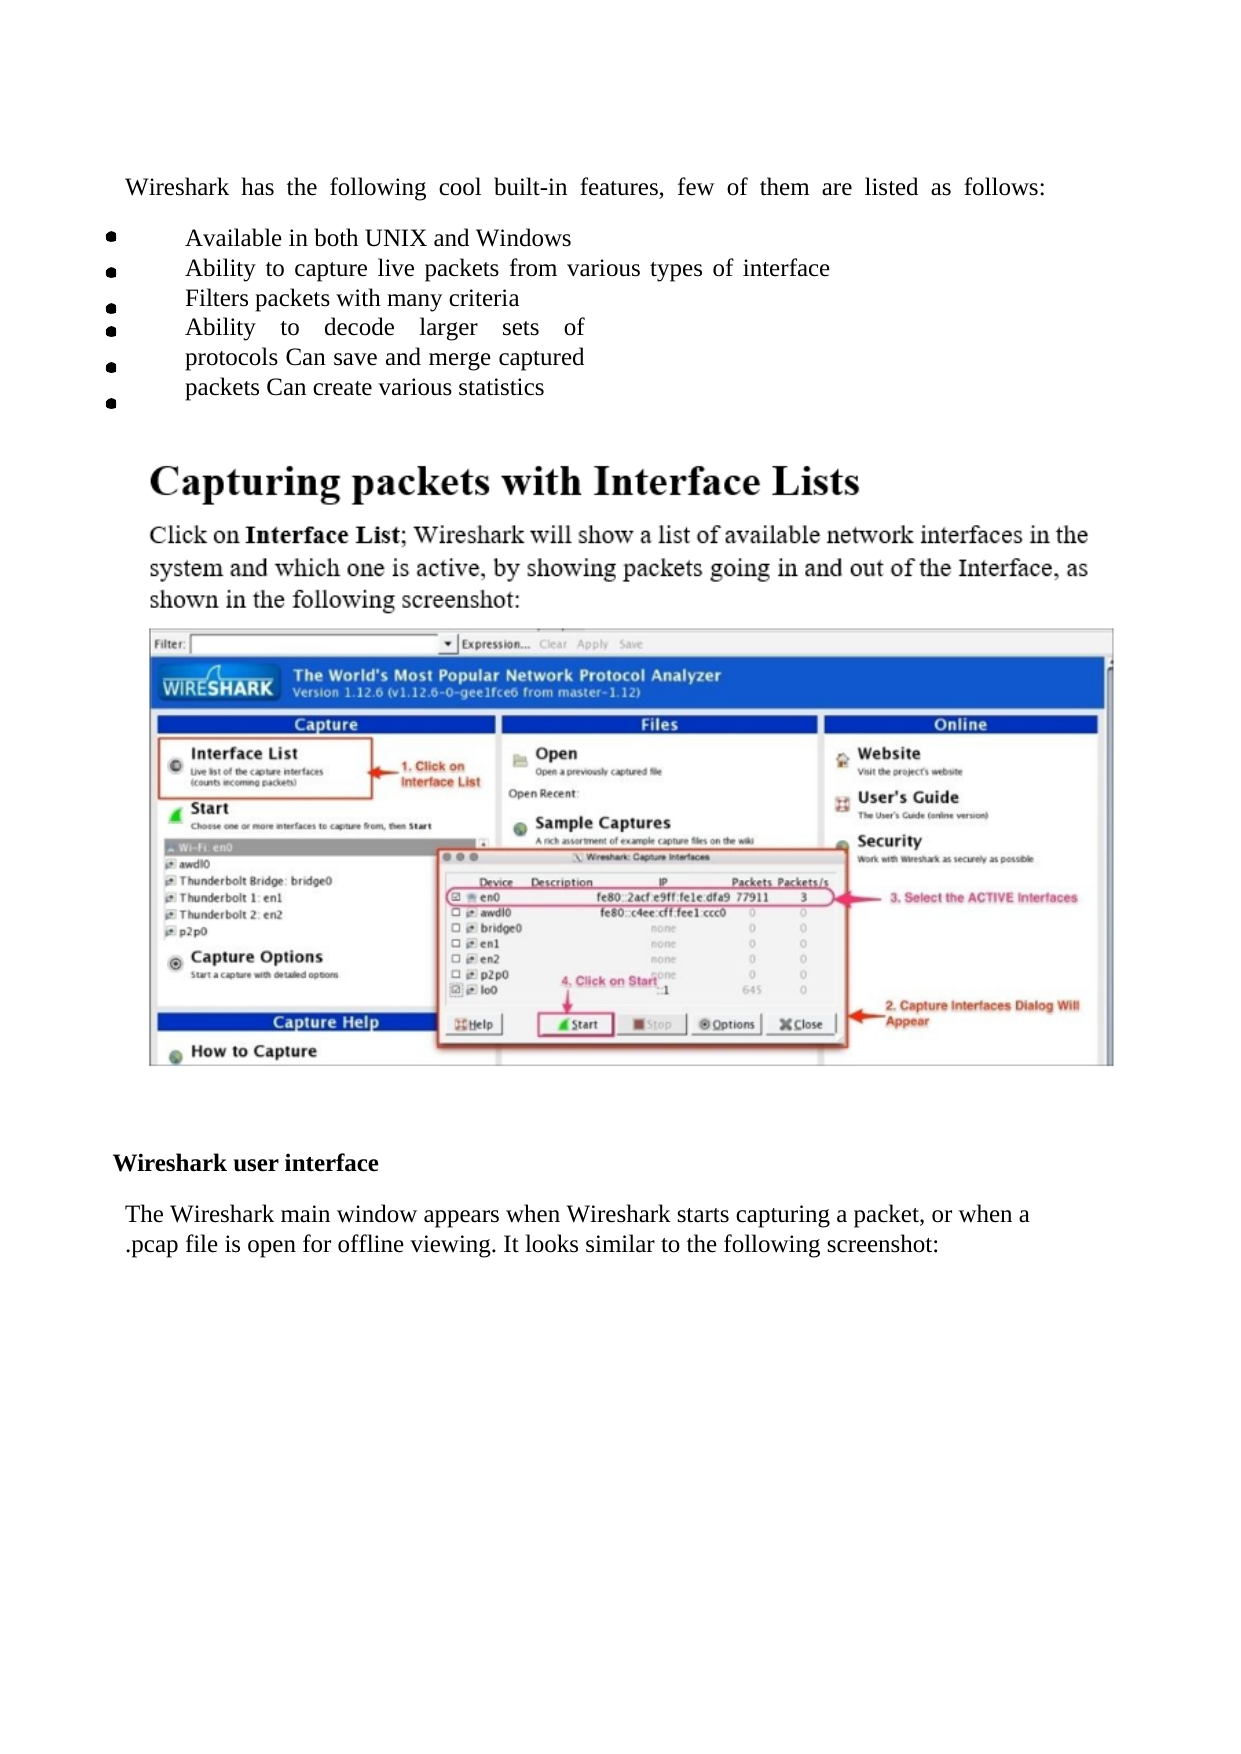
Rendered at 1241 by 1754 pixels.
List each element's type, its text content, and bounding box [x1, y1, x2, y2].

picture [105, 398, 117, 409]
text Wireshark has the following cool built-in features, few of them are listed as follows: Available in both UNIX and Windows [125, 150, 1047, 252]
subtitle Wireshark user interface [112, 1148, 1128, 1177]
text Ability to decode larger sets of protocols Can save and merge captured packets Can create various statistics [185, 312, 585, 400]
picture [105, 303, 117, 314]
picture [105, 362, 117, 373]
picture [122, 458, 1144, 1095]
picture [105, 231, 117, 242]
picture [105, 326, 117, 337]
picture [105, 267, 117, 278]
text The Wireshark main window appears when Wireshark starts capturing a packet, or when a [125, 1199, 1128, 1227]
text Ability to capture live packets from various types of interface Filters packets with many criteria [185, 253, 831, 312]
text .pcap file is open for offline viewing. It looks similar to the following screenshot: [125, 1229, 1128, 1257]
